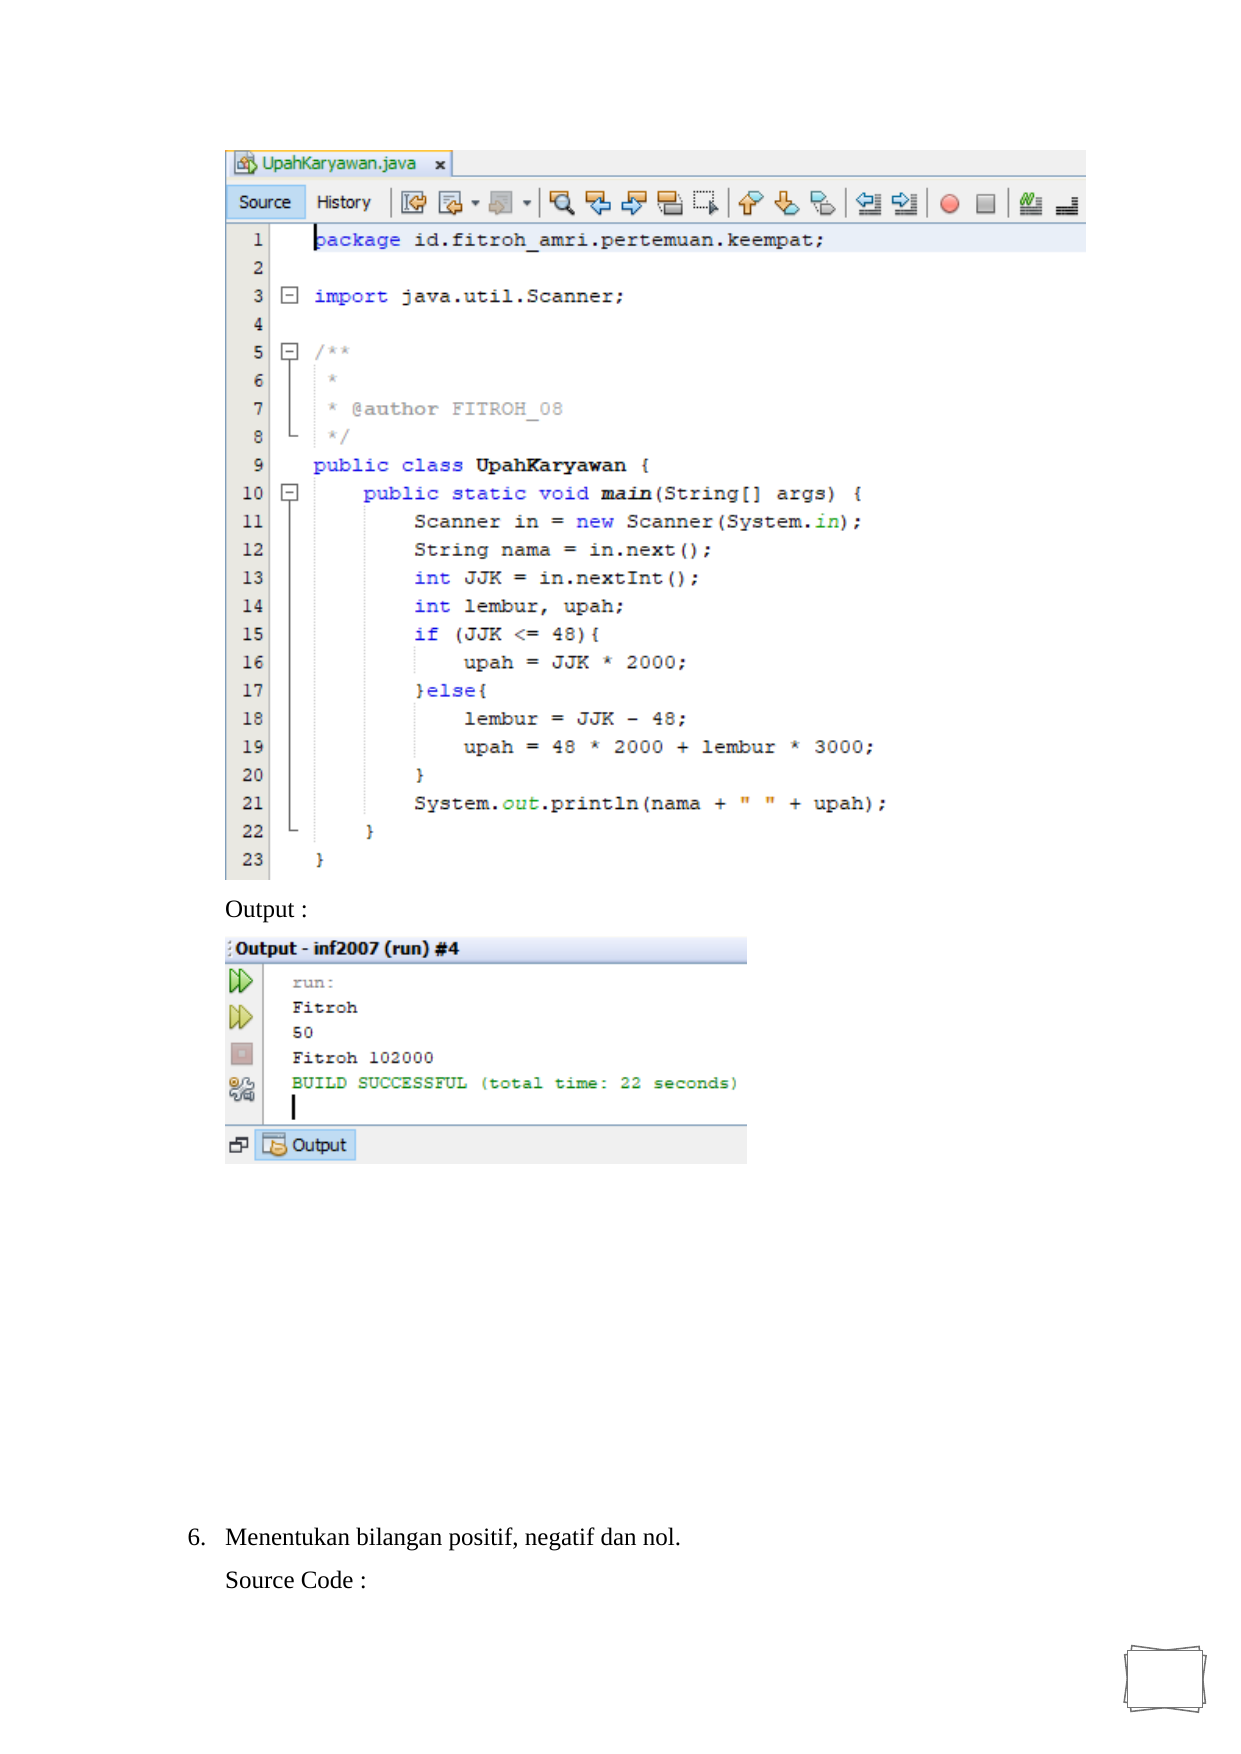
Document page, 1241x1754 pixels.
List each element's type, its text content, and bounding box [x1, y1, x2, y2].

list Source Code : [225, 1565, 1090, 1594]
list Menentukan bilangan positif, negatif dan nol. [187, 1522, 1090, 1551]
picture [225, 150, 1086, 880]
list Output : [225, 894, 1090, 922]
picture [225, 936, 747, 1164]
